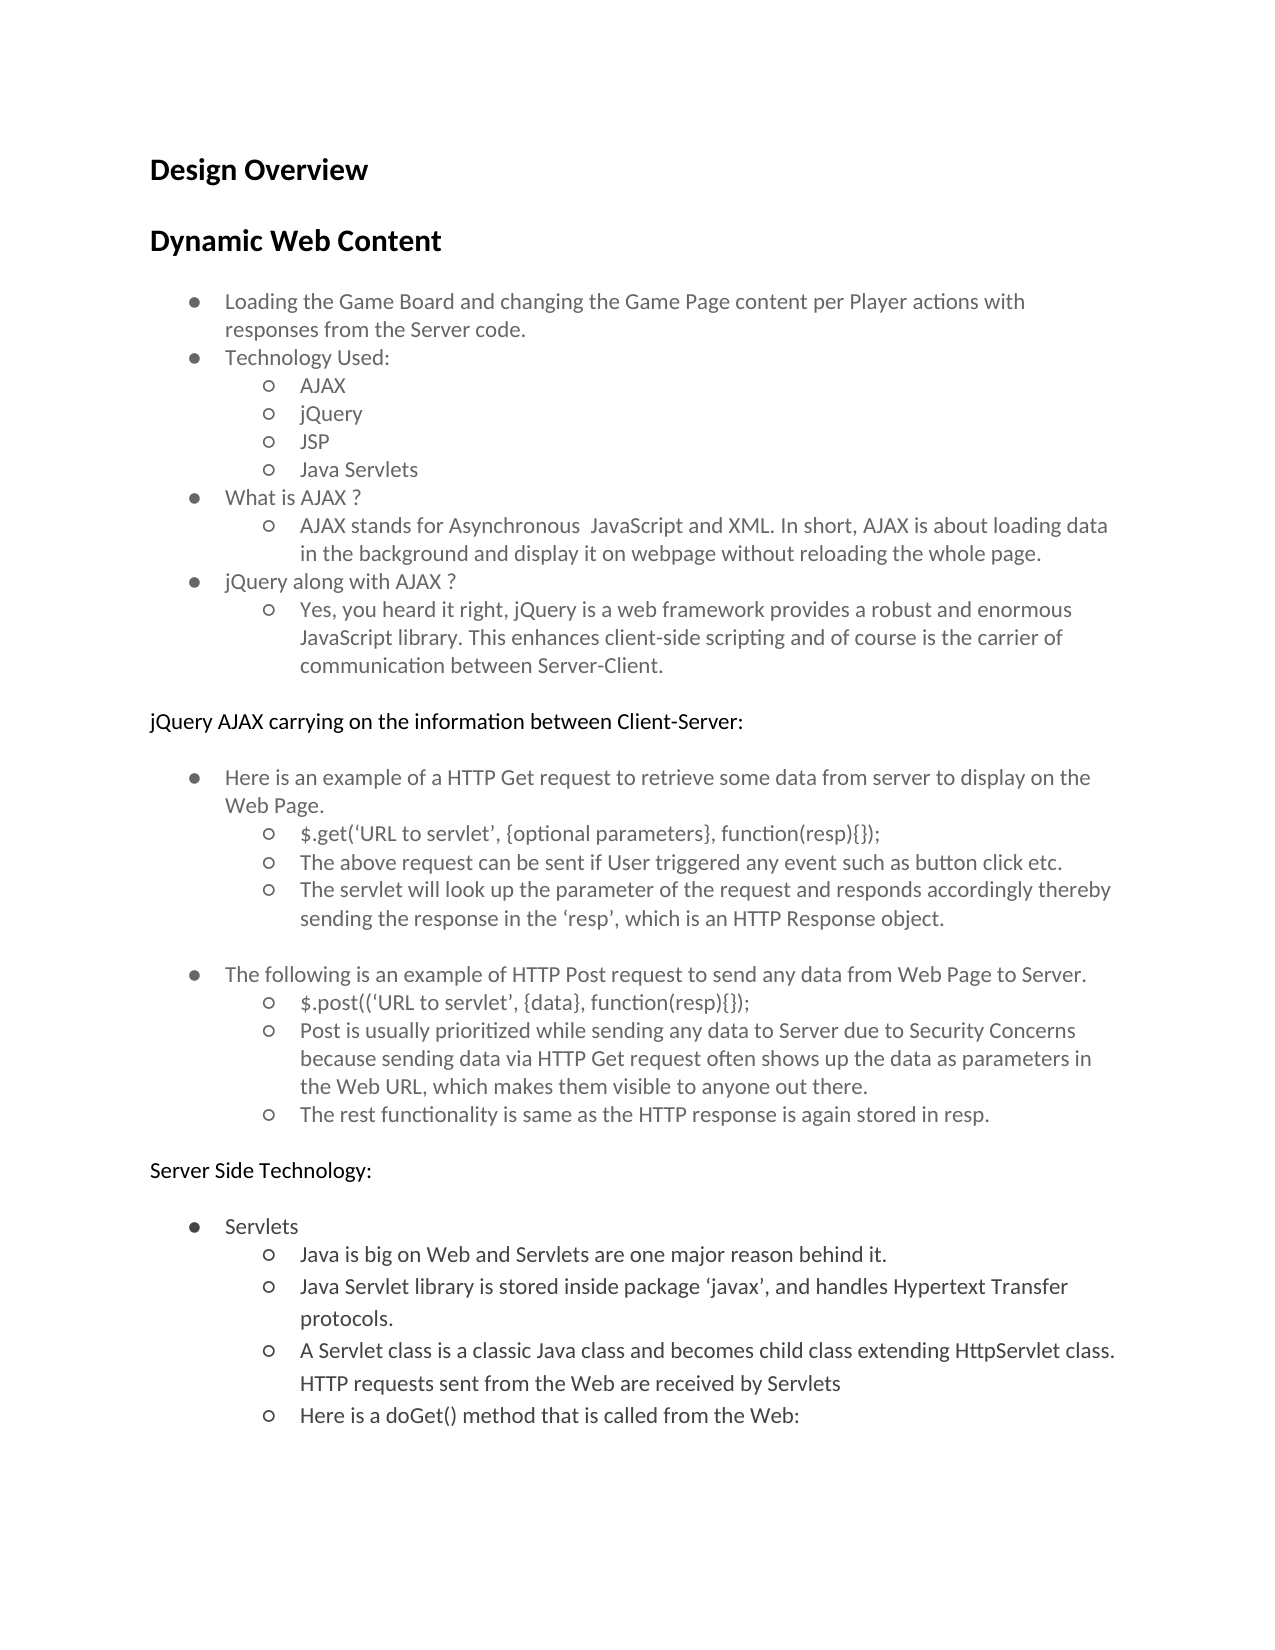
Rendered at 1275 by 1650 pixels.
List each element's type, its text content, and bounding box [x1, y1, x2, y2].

list $.post((‘URL to servlet’, {data}, function(resp){}); [262, 988, 1125, 1016]
list Java is big on Web and Servlets are one major reason behind it. [262, 1240, 1125, 1268]
text Server Side Technology: [150, 1156, 1125, 1184]
list Loading the Game Board and changing the Game Page content per Player actions with responses from the Server code. [187, 287, 1125, 343]
list Servlets [187, 1212, 1125, 1240]
list JSP [262, 427, 1125, 455]
list Here is a doGet() method that is called from the Web: [262, 1401, 1125, 1429]
list Java Servlets [262, 455, 1125, 483]
list AJAX [262, 371, 1125, 399]
list Technology Used: [187, 343, 1125, 371]
list jQuery [262, 399, 1125, 427]
list jQuery along with AJAX ? [187, 567, 1125, 595]
list A Servlet class is a classic Java class and becomes child class extending HttpServlet class. HTTP requests sent from the Web are received by Servlets [262, 1336, 1125, 1397]
text jQuery AJAX carrying on the information between Client-Server: [150, 707, 1125, 736]
list Yes, you heard it right, jQuery is a web framework provides a robust and enormous JavaScript library. This enhances client-side scripting and of course is the carrier of communication between Server-Client. [262, 595, 1125, 679]
list The above request can be sent if User triggered any event such as button click etc. [262, 848, 1125, 876]
list What is AJAX ? [187, 483, 1125, 511]
subtitle Dynamic Web Content [150, 221, 1125, 259]
list The servlet will look up the parameter of the request and responds accordingly thereby sending the response in the ‘resp’, which is an HTTP Response object. [262, 876, 1125, 932]
list Java Servlet library is stored inside package ‘javax’, and handles Hypertext Transfer protocols. [262, 1272, 1125, 1332]
list Here is an example of a HTTP Get request to retrieve some data from server to display on the Web Page. [187, 763, 1125, 819]
list $.get(‘URL to servlet’, {optional parameters}, function(resp){}); [262, 819, 1125, 848]
list The following is an example of HTTP Post request to send any data from Web Page to Server. [187, 960, 1125, 988]
subtitle Design Overview [150, 150, 1125, 188]
list AJAX stands for Asynchronous JavaScript and XML. In short, AJAX is about loading data in the background and display it on webpage without reloading the whole page. [262, 511, 1125, 567]
list The rest functionality is same as the HTTP response is again stored in resp. [262, 1100, 1125, 1128]
list Post is usually prioritized while sending any data to Server due to Security Concerns because sending data via HTTP Get request often shows up the data as parameters in the Web URL, which makes them visible to anyone out there. [262, 1016, 1125, 1100]
